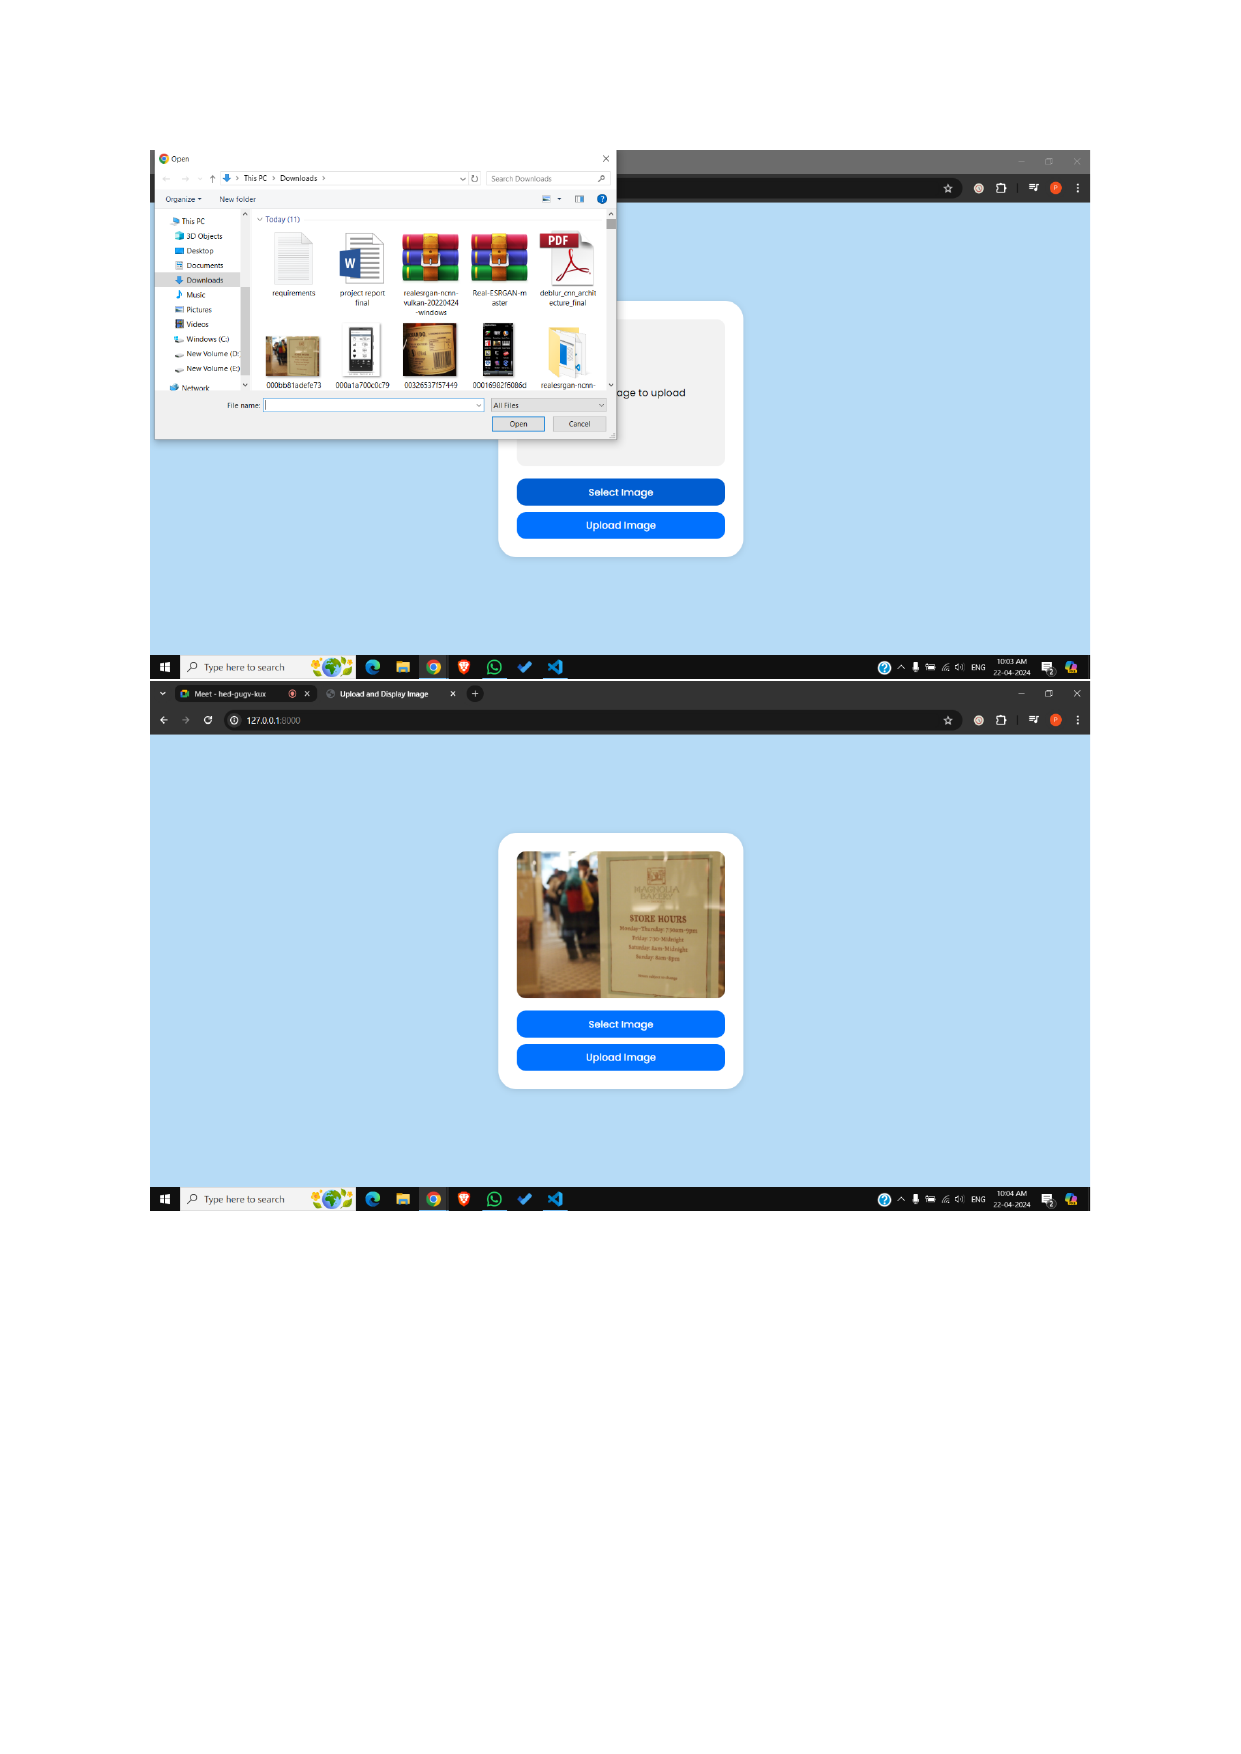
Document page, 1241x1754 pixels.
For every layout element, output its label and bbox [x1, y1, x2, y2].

picture [150, 681, 1091, 1211]
picture [150, 150, 1091, 679]
